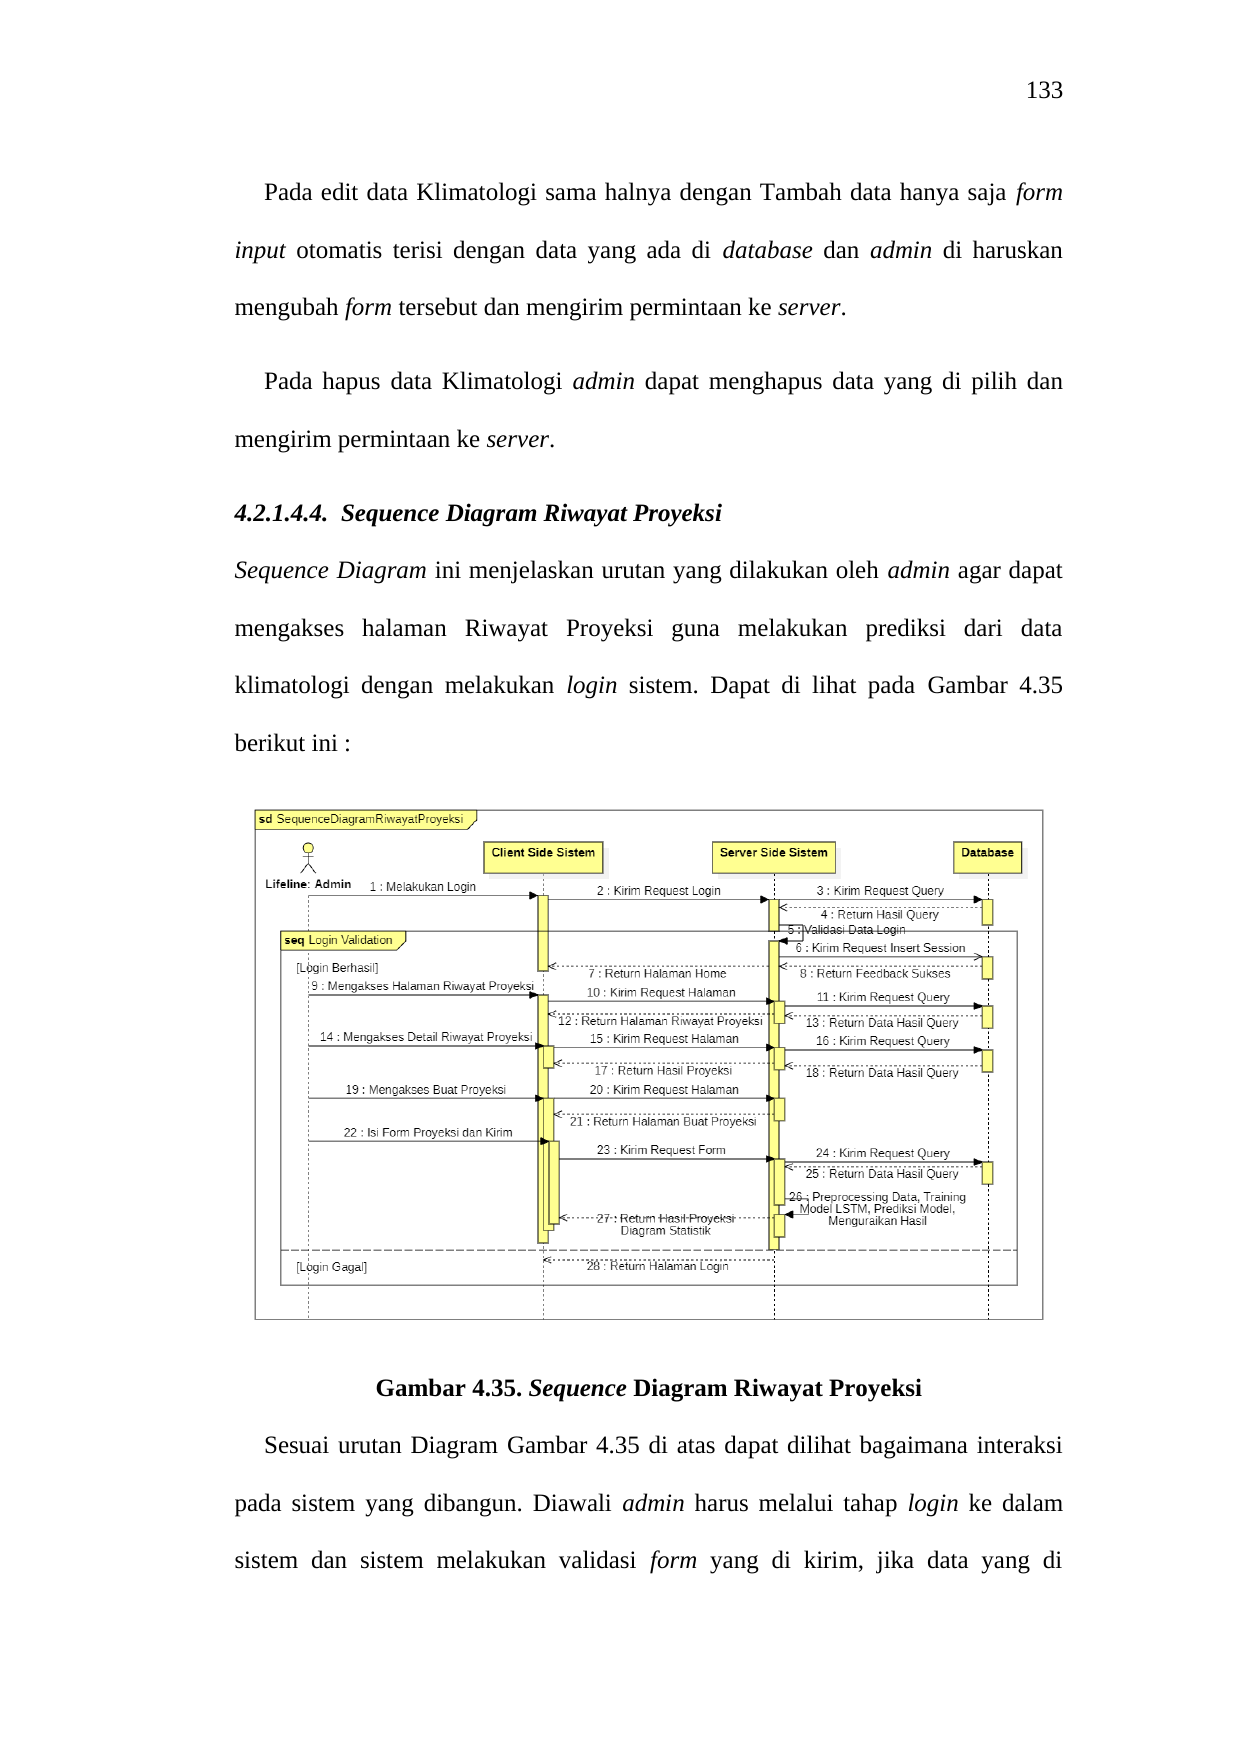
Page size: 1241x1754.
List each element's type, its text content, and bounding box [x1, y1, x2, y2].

picture [247, 802, 1051, 1328]
text Pada hapus data Klimatologi admin dapat menghapus data yang di pilih dan mengirim permintaan ke server. [234, 366, 1063, 453]
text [234, 1430, 1063, 1574]
subtitle Sequence Diagram Riwayat Proyeksi [234, 498, 1063, 527]
text Pada edit data Klimatologi sama halnya dengan Tambah data hanya saja form input otomatis terisi dengan data yang ada di database dan admin di haruskan mengubah form tersebut dan mengirim permintaan ke server. [234, 177, 1063, 321]
